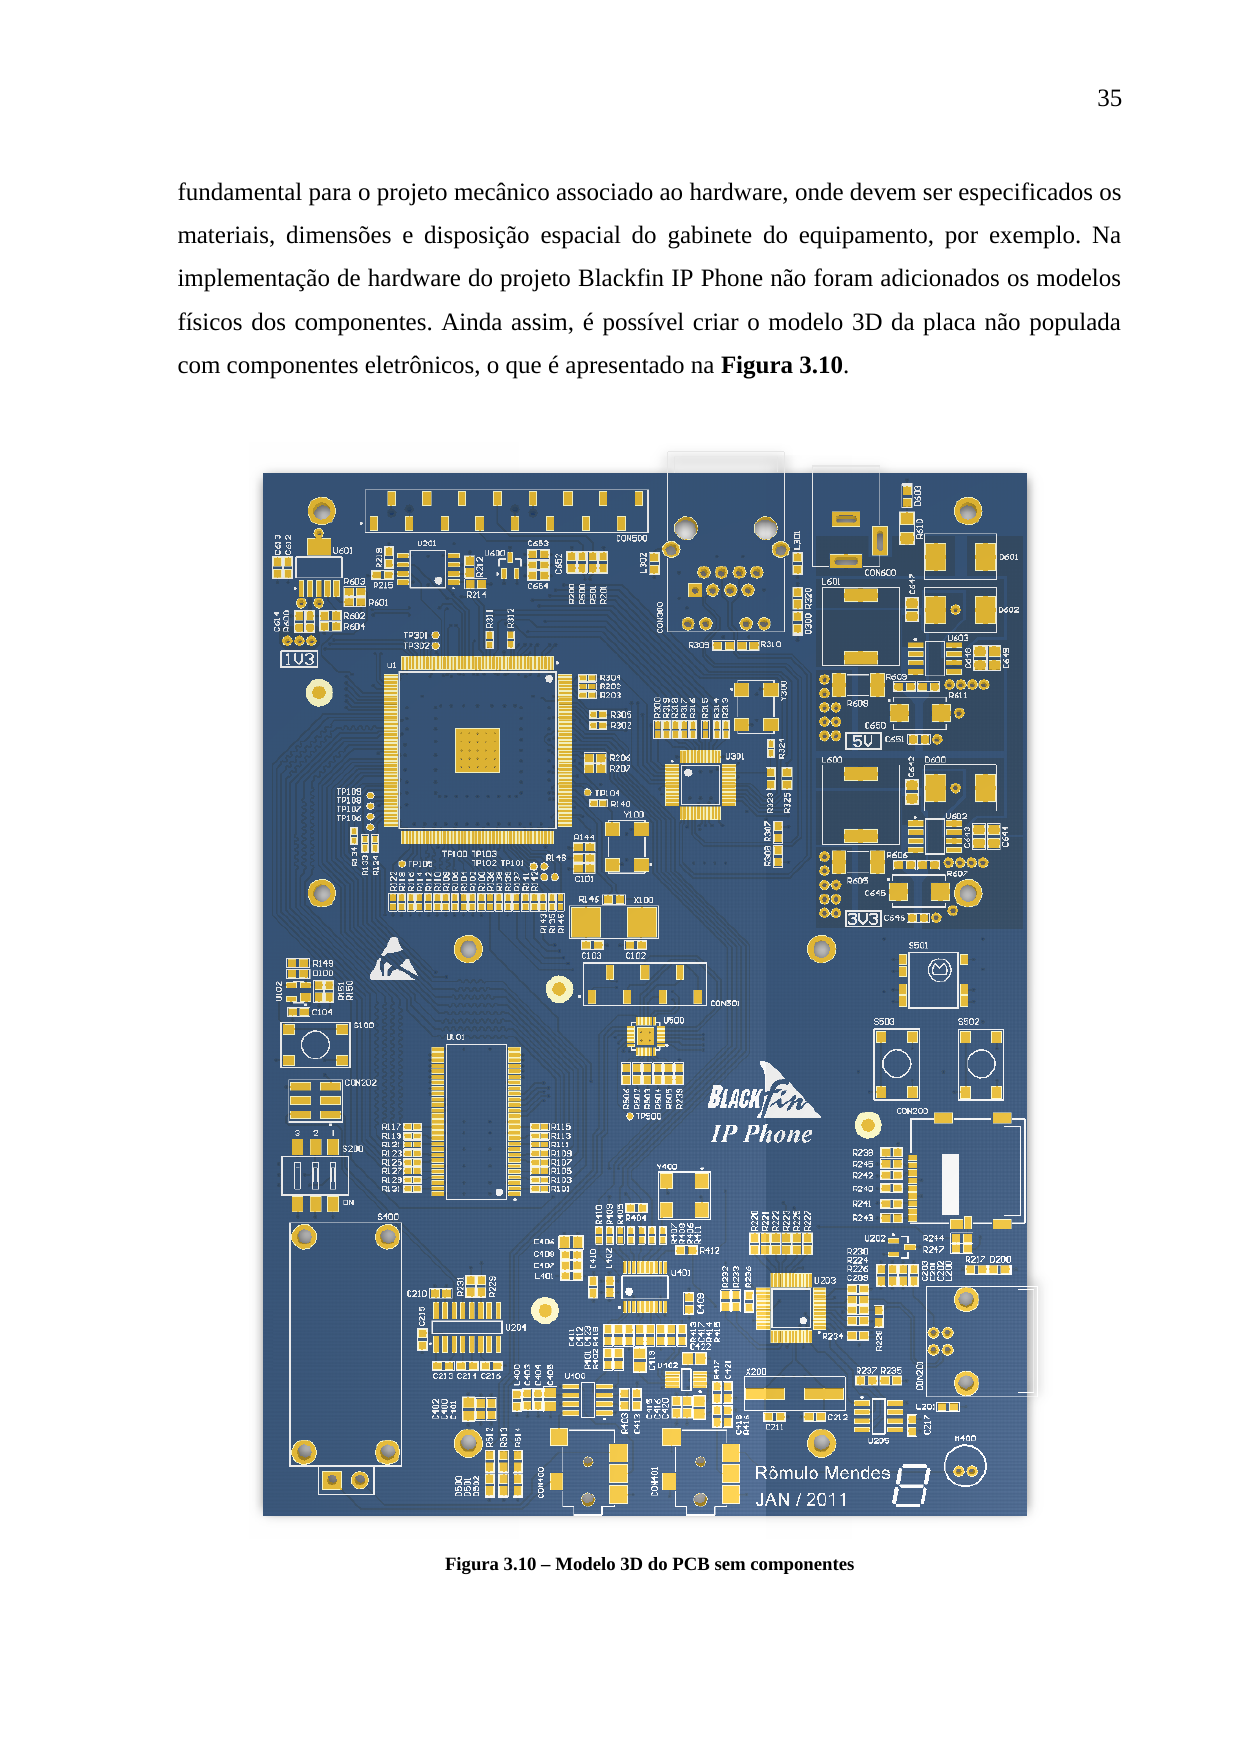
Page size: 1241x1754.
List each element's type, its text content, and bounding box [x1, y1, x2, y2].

text Figura 3.10 – Modelo 3D do PCB sem componentes [177, 1553, 1122, 1574]
picture [234, 436, 1066, 1539]
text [177, 177, 1122, 378]
